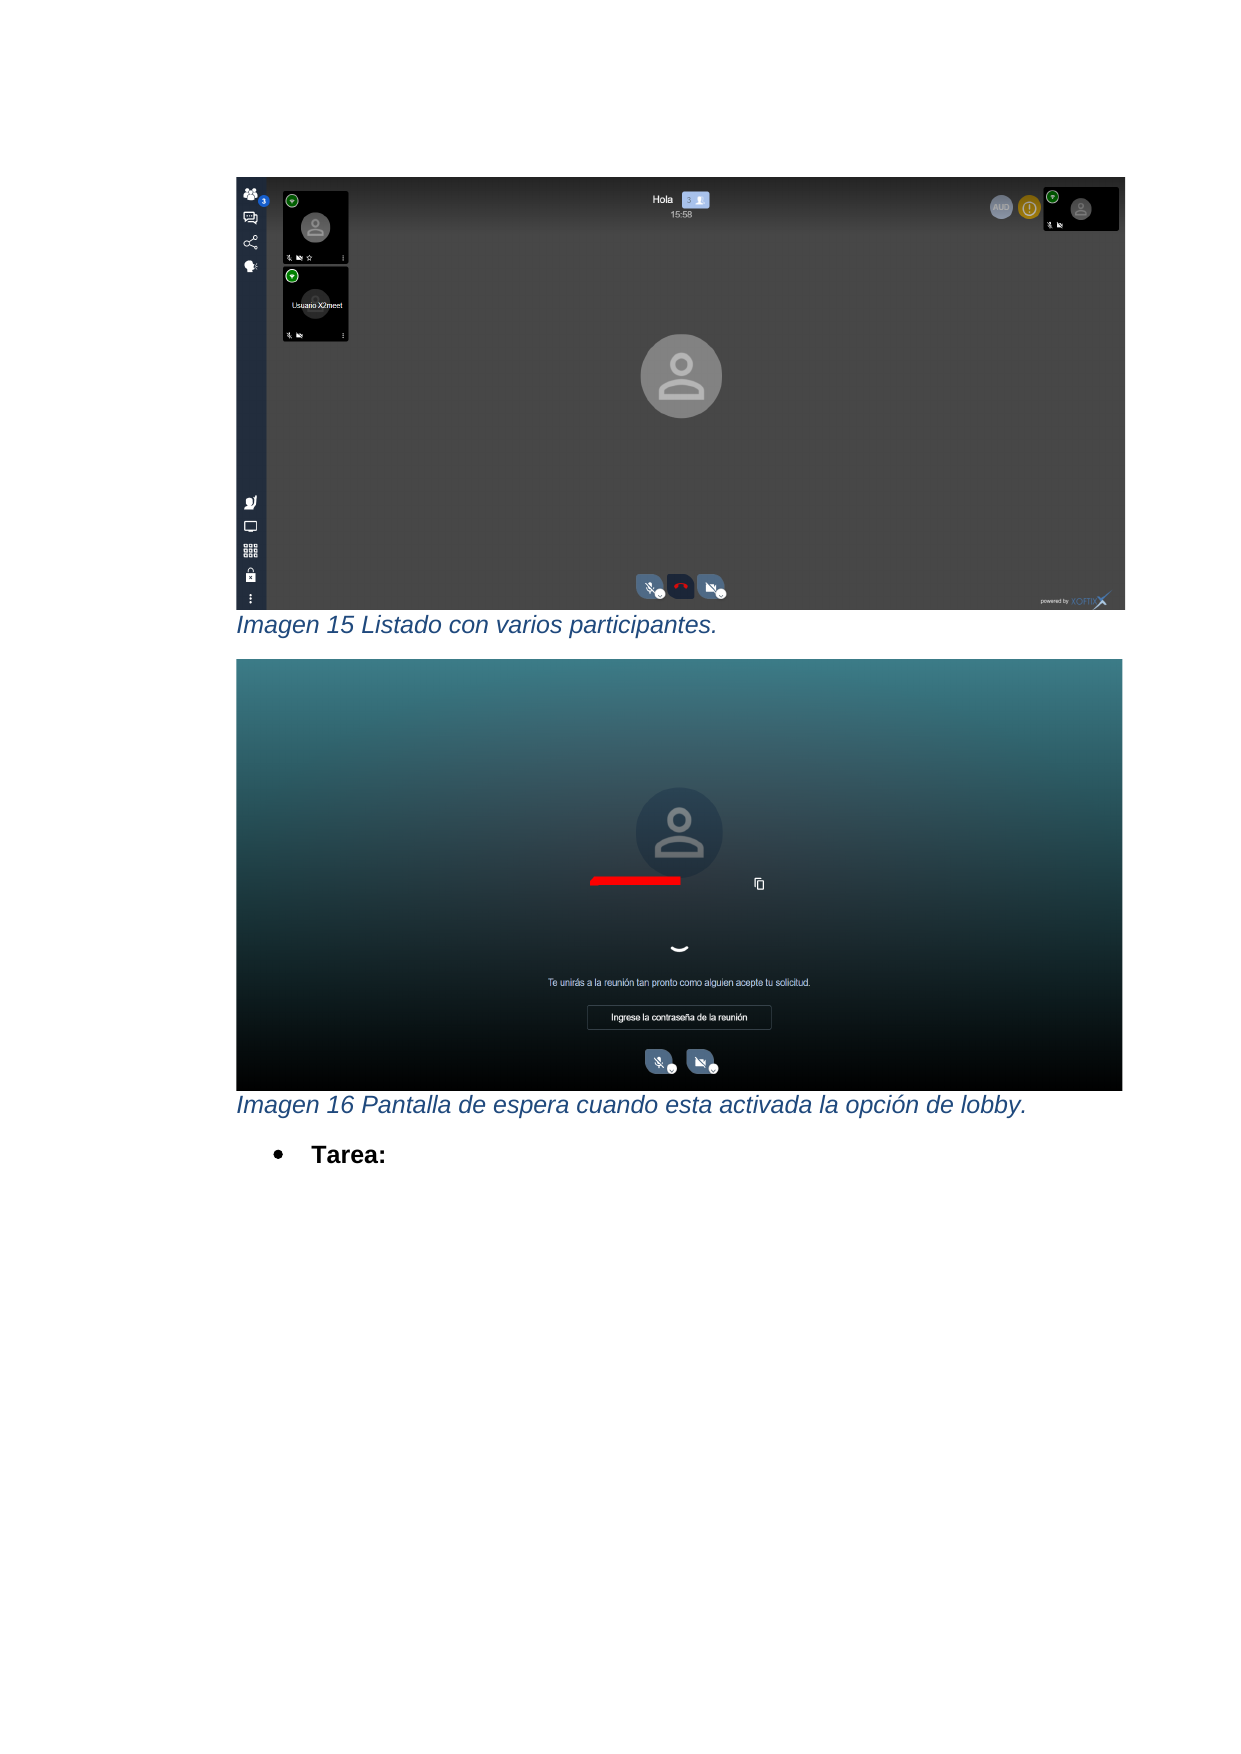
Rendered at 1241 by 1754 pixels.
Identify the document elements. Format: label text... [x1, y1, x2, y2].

text Imagen 16 Pantalla de espera cuando esta activada la opción de lobby. [236, 1091, 1122, 1119]
picture [236, 659, 1123, 1091]
picture [236, 177, 1125, 610]
list Tarea: [274, 1140, 1122, 1168]
text Imagen 15 Listado con varios participantes. [236, 610, 1122, 639]
